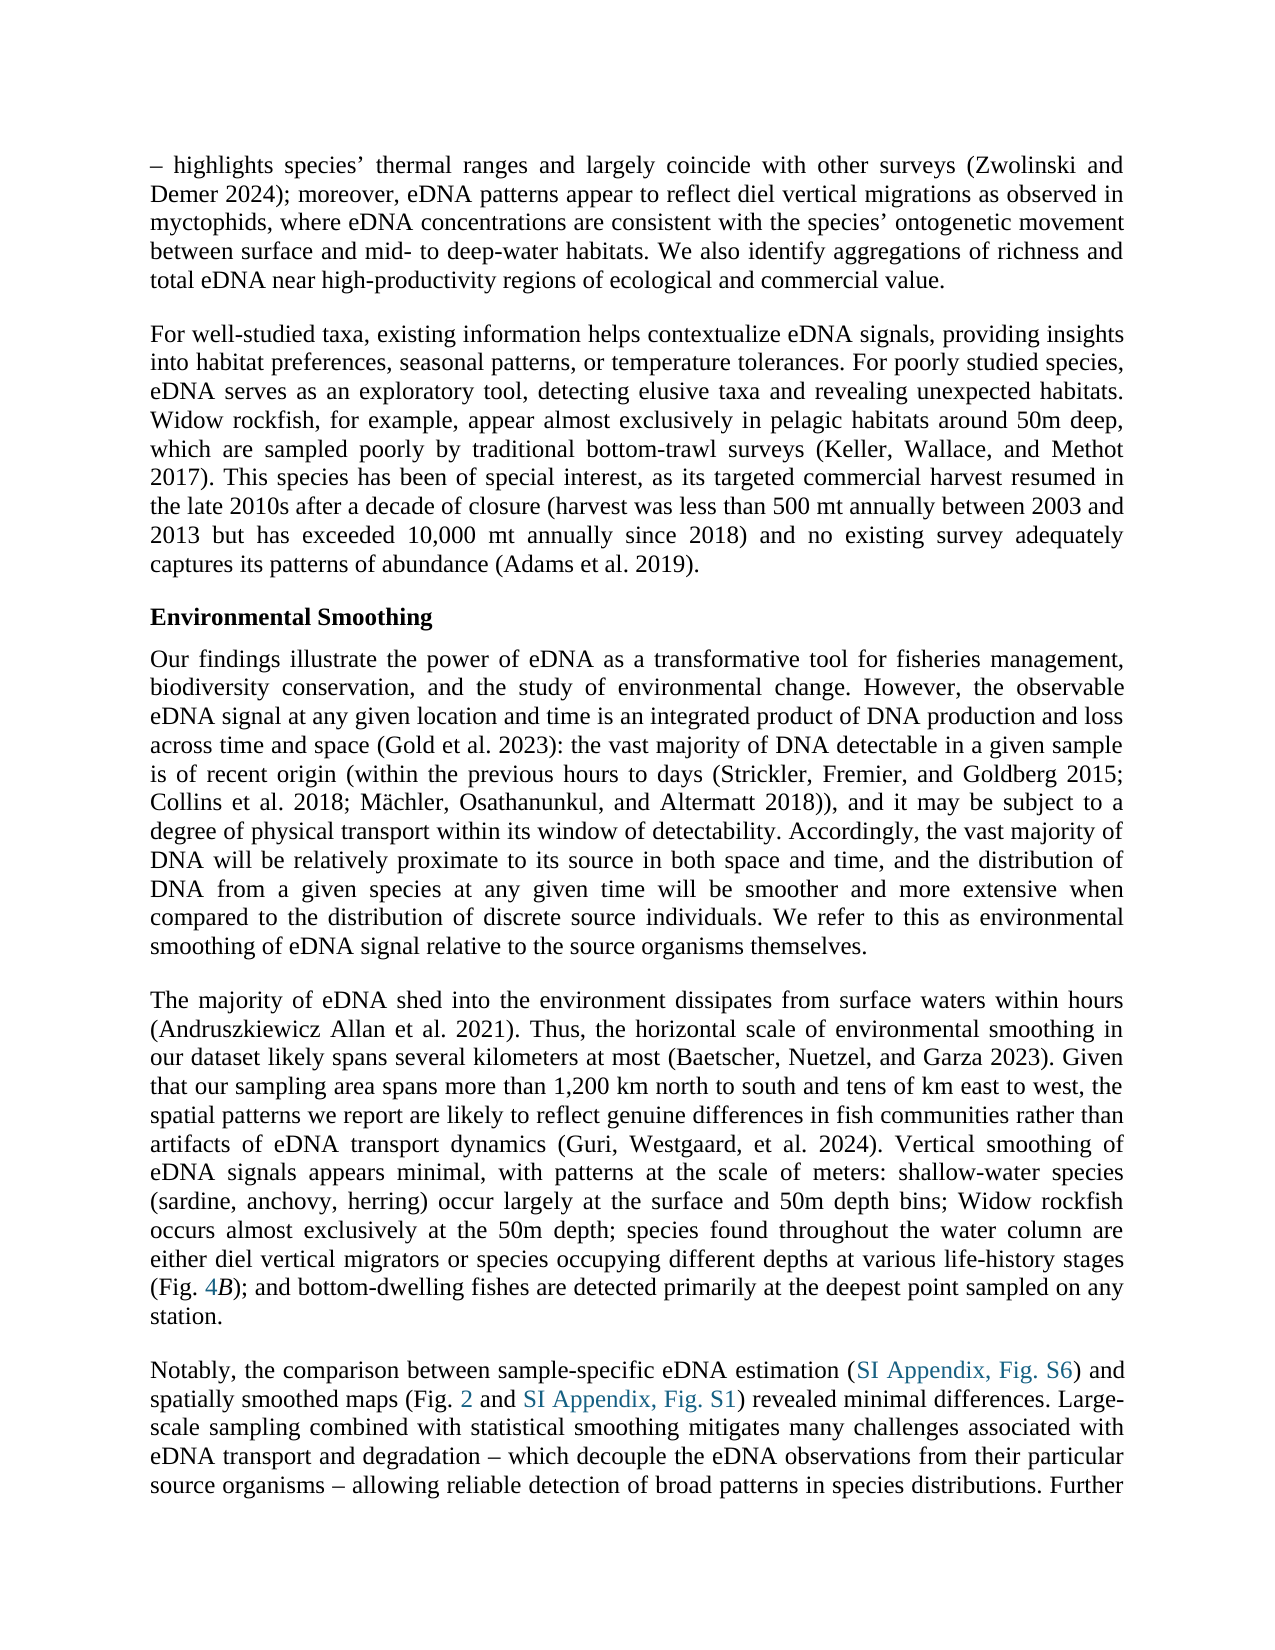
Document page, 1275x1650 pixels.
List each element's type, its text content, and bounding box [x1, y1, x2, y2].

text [150, 1355, 1125, 1499]
text Our findings illustrate the power of eDNA as a transformative tool for fisheries management, biodiversity conservation, and the study of environmental change. However, the observable eDNA signal at any given location and time is an integrated product of DNA production and loss across time and space (Gold et al. 2023): the vast majority of DNA detectable in a given sample is of recent origin (within the previous hours to days (Strickler, Fremier, and Goldberg 2015; Collins et al. 2018; Mächler, Osathanunkul, and Altermatt 2018)), and it may be subject to a degree of physical transport within its window of detectability. Accordingly, the vast majority of DNA will be relatively proximate to its source in both space and time, and the distribution of DNA from a given species at any given time will be smoother and more extensive when compared to the distribution of discrete source individuals. We refer to this as environmental smoothing of eDNA signal relative to the source organisms themselves. [150, 644, 1125, 960]
text For well-studied taxa, existing information helps contextualize eDNA signals, providing insights into habitat preferences, seasonal patterns, or temperature tolerances. For poorly studied species, eDNA serves as an exploratory tool, detecting elusive taxa and revealing unexpected habitats. Widow rockfish, for example, appear almost exclusively in pelagic habitats around 50m deep, which are sampled poorly by traditional bottom-trawl surveys (Keller, Wallace, and Methot 2017). This species has been of special interest, as its targeted commercial harvest resumed in the late 2010s after a decade of closure (harvest was less than 500 mt annually between 2003 and 2013 but has exceeded 10,000 mt annually since 2018) and no existing survey adequately captures its patterns of abundance (Adams et al. 2019). [150, 319, 1125, 577]
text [150, 150, 1125, 294]
text The majority of eDNA shed into the environment dissipates from surface waters within hours (Andruszkiewicz Allan et al. 2021). Thus, the horizontal scale of environmental smoothing in our dataset likely spans several kilometers at most (Baetscher, Nuetzel, and Garza 2023). Given that our sampling area spans more than 1,200 km north to south and tens of km east to west, the spatial patterns we report are likely to reflect genuine differences in fish communities rather than artifacts of eDNA transport dynamics (Guri, Westgaard, et al. 2024). Vertical smoothing of eDNA signals appears minimal, with patterns at the scale of meters: shallow-water species (sardine, anchovy, herring) occur largely at the surface and 50m depth bins; Widow rockfish occurs almost exclusively at the 50m depth; species found throughout the water column are either diel vertical migrators or species occupying different depths at various life-history stages (Fig. 4B); and bottom-dwelling fishes are detected primarily at the deepest point sampled on any station. [150, 985, 1125, 1330]
subtitle Environmental Smoothing [150, 602, 1125, 631]
